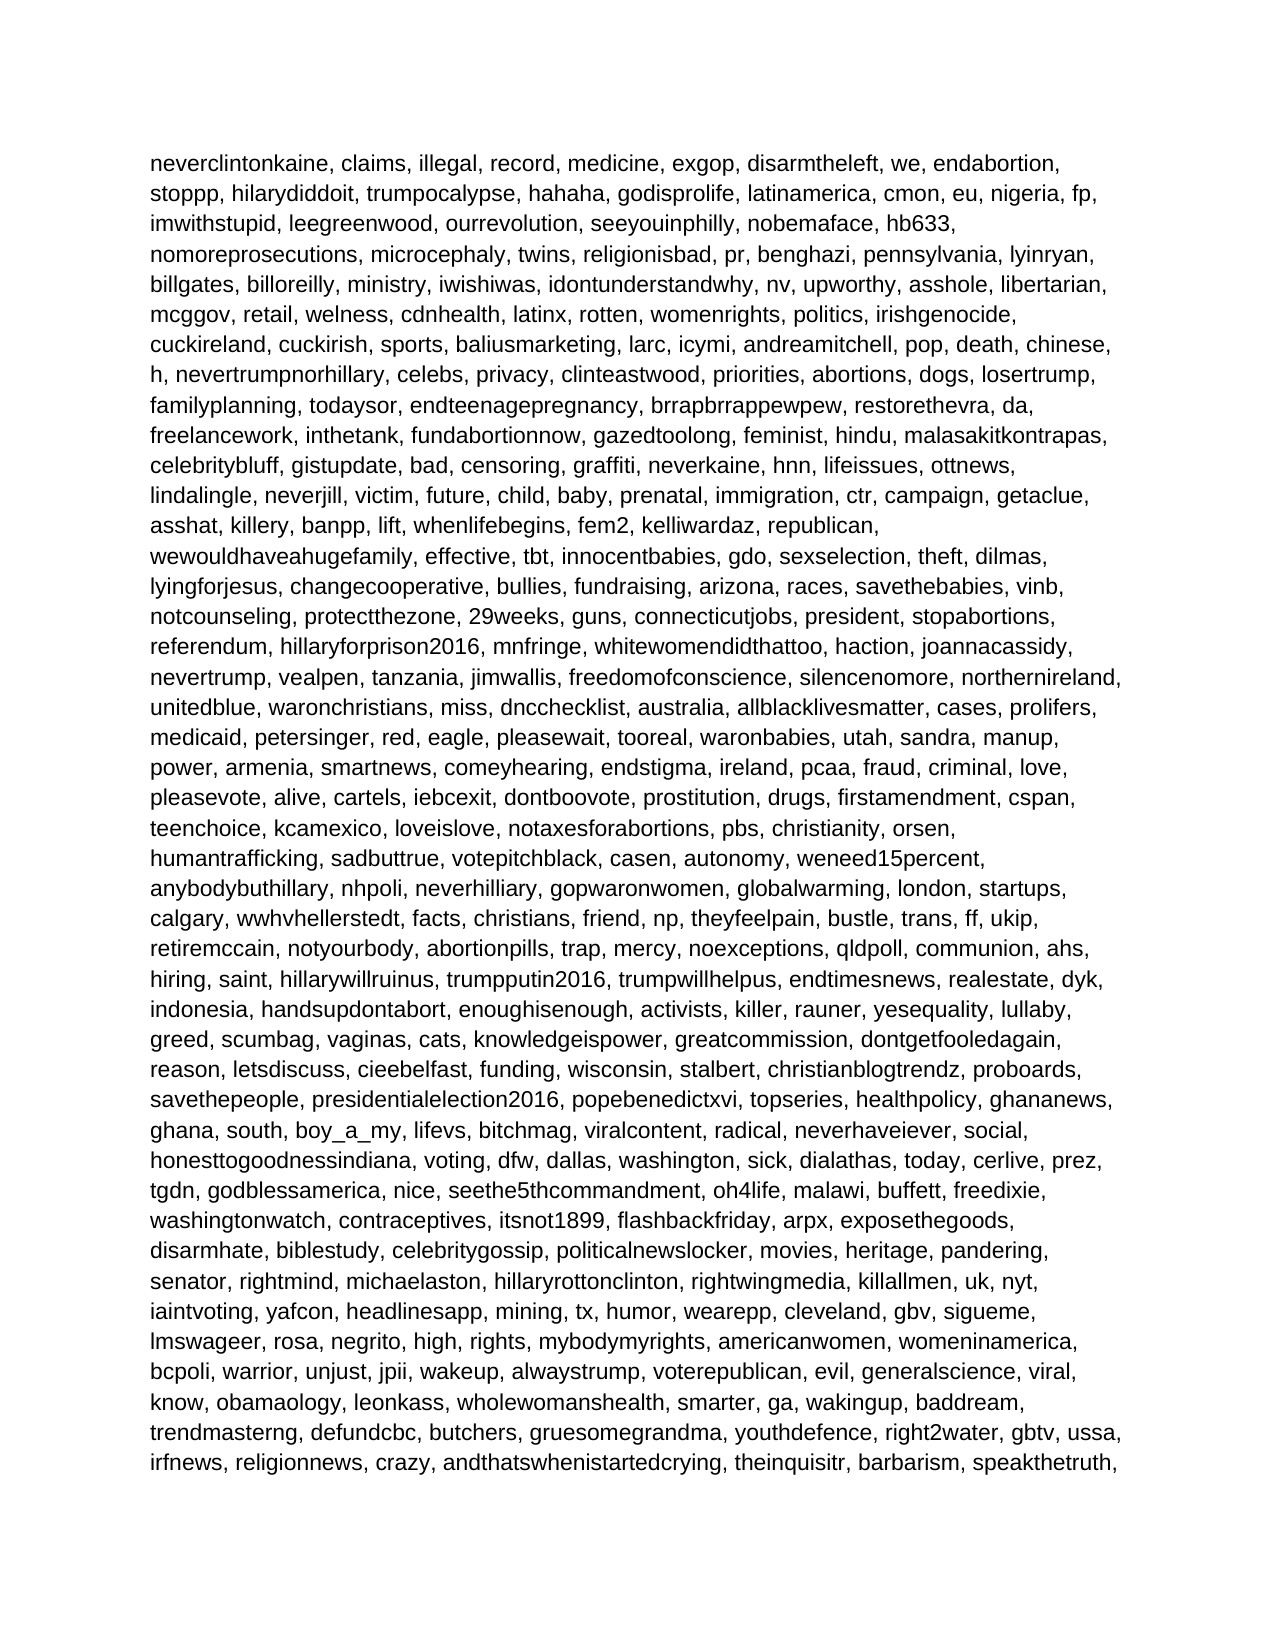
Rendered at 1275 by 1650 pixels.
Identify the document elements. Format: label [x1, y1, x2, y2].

text [150, 150, 1125, 1475]
